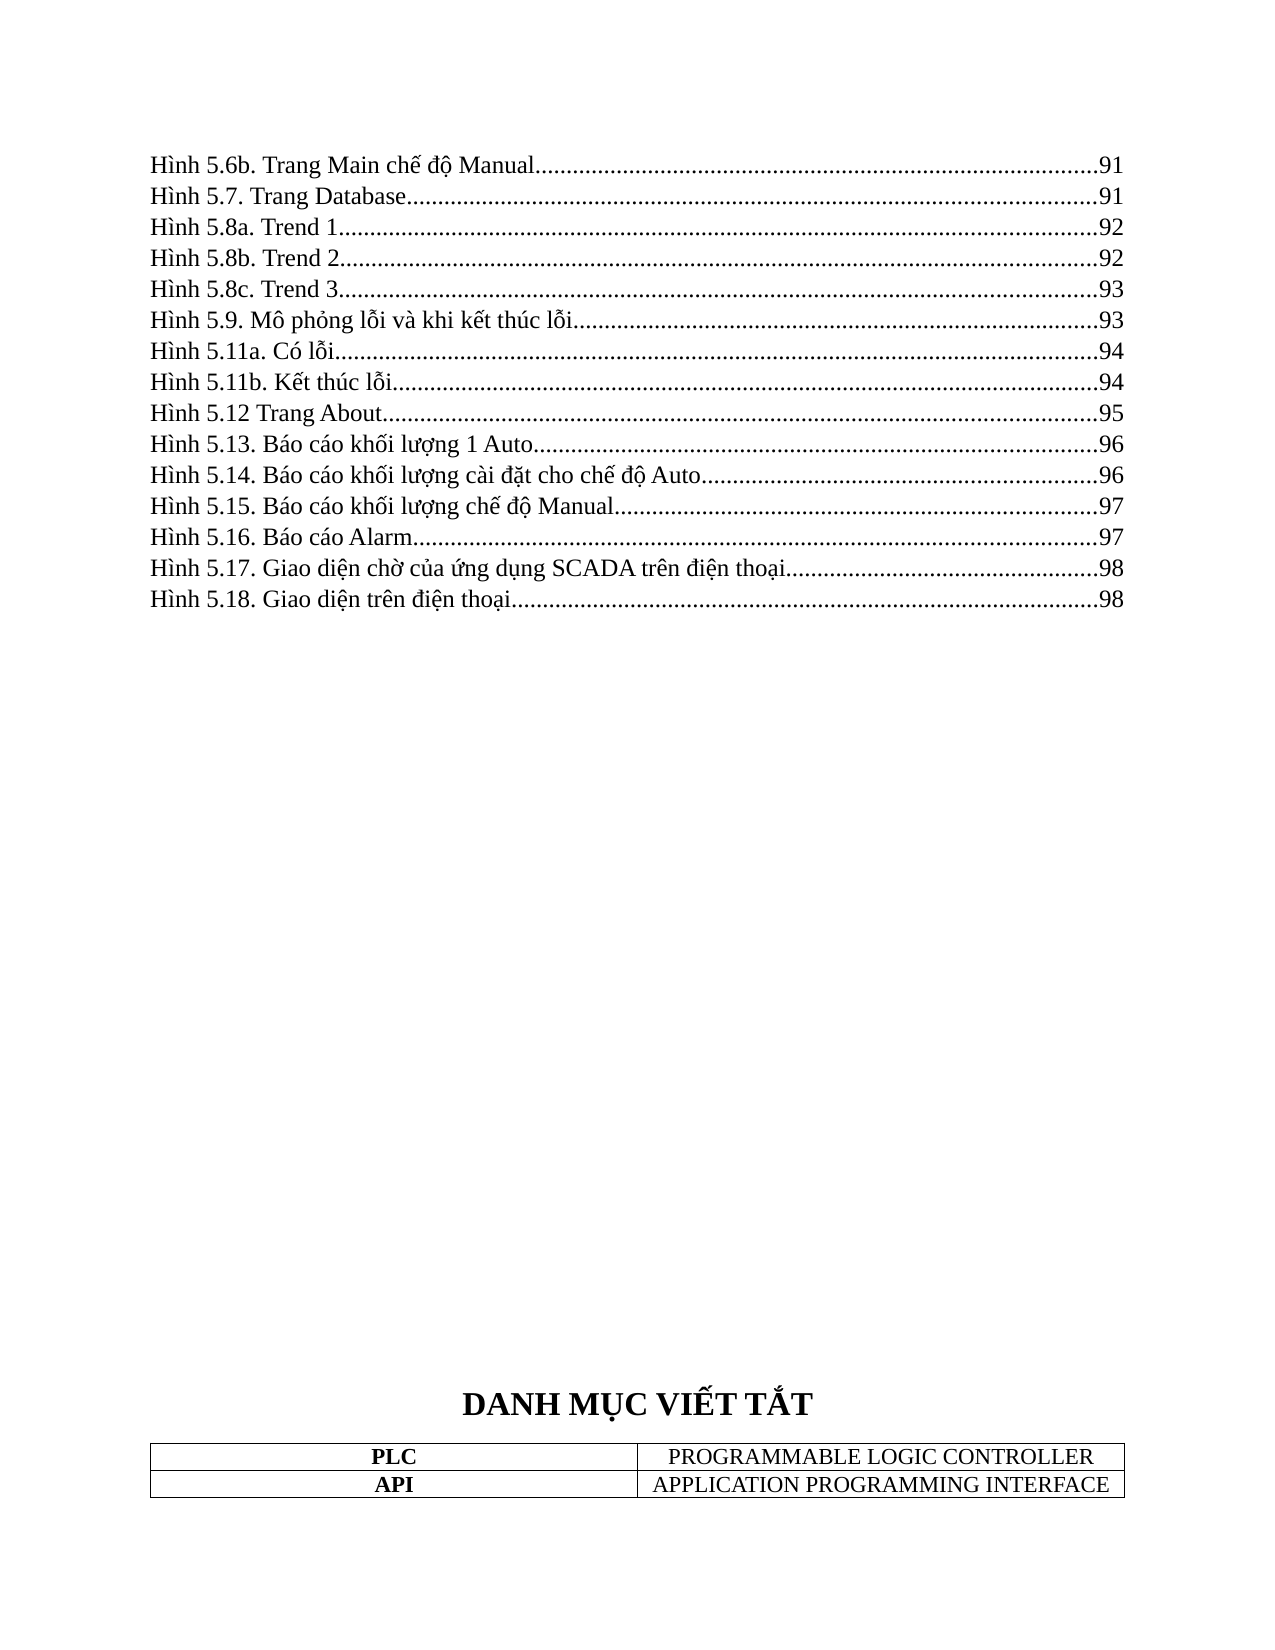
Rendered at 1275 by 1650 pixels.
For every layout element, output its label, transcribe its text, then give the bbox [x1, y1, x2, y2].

text Hình 5.13. Báo cáo khối lượng 1 Auto 96 [150, 429, 1125, 458]
text Hình 5.8a. Trend 1 92 [150, 212, 1125, 241]
table_cell API [151, 1471, 637, 1497]
table_header PLC [151, 1444, 637, 1470]
text Hình 5.8c. Trend 3 93 [150, 274, 1125, 303]
text Hình 5.12 Trang About 95 [150, 398, 1125, 427]
table_cell APPLICATION PROGRAMMING INTERFACE [638, 1471, 1124, 1497]
text Hình 5.15. Báo cáo khối lượng chế độ Manual 97 [150, 491, 1125, 520]
text Hình 5.18. Giao diện trên điện thoại 98 [150, 584, 1125, 613]
table_header PROGRAMMABLE LOGIC CONTROLLER [638, 1444, 1124, 1470]
text Hình 5.14. Báo cáo khối lượng cài đặt cho chế độ Auto 96 [150, 460, 1125, 489]
text Hình 5.17. Giao diện chờ của ứng dụng SCADA trên điện thoại 98 [150, 553, 1125, 582]
text DANH MỤC VIẾT TẮT [150, 1384, 1125, 1423]
text Hình 5.16. Báo cáo Alarm 97 [150, 522, 1125, 551]
text Hình 5.6b. Trang Main chế độ Manual 91 [150, 150, 1125, 179]
text Hình 5.11b. Kết thúc lỗi 94 [150, 367, 1125, 396]
text Hình 5.7. Trang Database 91 [150, 181, 1125, 210]
text Hình 5.8b. Trend 2 92 [150, 243, 1125, 272]
text Hình 5.11a. Có lỗi 94 [150, 336, 1125, 365]
text Hình 5.9. Mô phỏng lỗi và khi kết thúc lỗi 93 [150, 305, 1125, 334]
